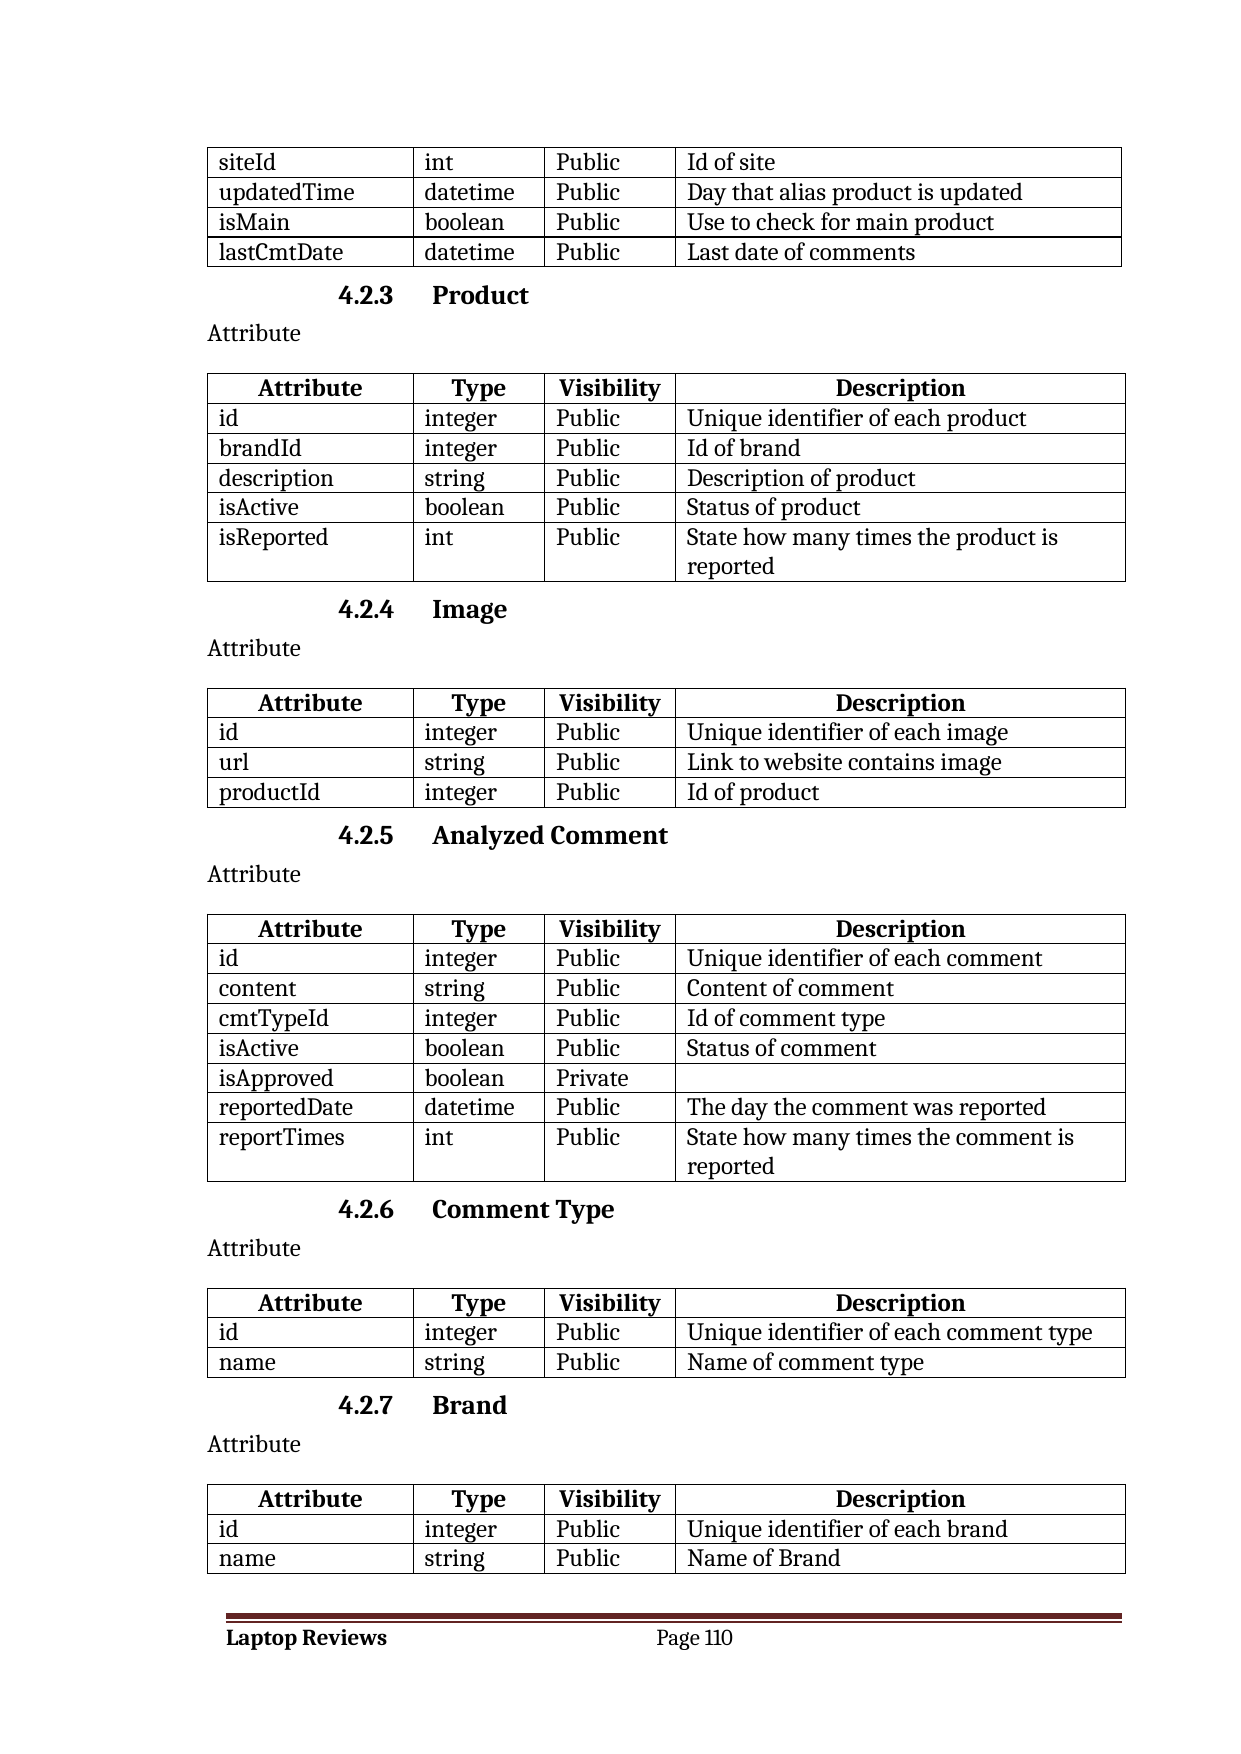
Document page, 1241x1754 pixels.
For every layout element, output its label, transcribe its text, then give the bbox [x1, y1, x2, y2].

table_header Attribute [208, 689, 413, 717]
table_cell Public [545, 404, 675, 433]
table_header Type [414, 374, 544, 403]
table_header Attribute [208, 915, 413, 943]
table_cell datetime [414, 238, 544, 266]
table_cell id [208, 718, 413, 747]
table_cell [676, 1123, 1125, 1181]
table_cell Description of product [676, 464, 1125, 492]
table_cell lastCmtDate [208, 238, 413, 266]
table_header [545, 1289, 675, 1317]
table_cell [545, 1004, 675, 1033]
table_header Description [676, 689, 1125, 717]
table_header Visibility [545, 374, 675, 403]
table_cell id [208, 404, 413, 433]
table_cell isActive [208, 493, 413, 522]
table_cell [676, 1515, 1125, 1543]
table_cell string [414, 974, 544, 1003]
table_cell Content of comment [676, 974, 1125, 1003]
table_cell id [208, 944, 413, 973]
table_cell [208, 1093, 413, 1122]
table_cell Id of site [676, 148, 1121, 177]
table_cell Public [545, 464, 675, 492]
subtitle Product [338, 280, 1122, 311]
table_cell Id of brand [676, 434, 1125, 462]
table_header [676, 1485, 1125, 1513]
table_cell Unique identifier of each comment [676, 944, 1125, 973]
subtitle Analyzed Comment [338, 820, 1122, 851]
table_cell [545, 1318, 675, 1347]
table_cell Public [545, 178, 675, 207]
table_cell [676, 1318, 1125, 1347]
table_cell Link to website contains image [676, 748, 1125, 777]
table_cell Status of product [676, 493, 1125, 522]
table_cell Public [545, 434, 675, 462]
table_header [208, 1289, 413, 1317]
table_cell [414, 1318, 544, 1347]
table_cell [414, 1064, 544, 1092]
table_cell isReported [208, 523, 413, 581]
table_cell Day that alias product is updated [676, 178, 1121, 207]
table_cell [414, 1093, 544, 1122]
table_cell string [414, 464, 544, 492]
table_header Description [676, 374, 1125, 403]
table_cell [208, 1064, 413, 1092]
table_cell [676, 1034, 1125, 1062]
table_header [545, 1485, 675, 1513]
table_cell Public [545, 718, 675, 747]
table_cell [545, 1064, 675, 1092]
table_cell Public [545, 148, 675, 177]
text Attribute [207, 1430, 1122, 1458]
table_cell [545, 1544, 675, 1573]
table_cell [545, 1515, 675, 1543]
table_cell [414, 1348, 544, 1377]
table_cell int [414, 148, 544, 177]
text Attribute [207, 1233, 1122, 1262]
table_cell isMain [208, 208, 413, 236]
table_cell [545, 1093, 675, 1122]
table_cell integer [414, 718, 544, 747]
table_cell brandId [208, 434, 413, 462]
subtitle Comment Type [338, 1194, 1122, 1225]
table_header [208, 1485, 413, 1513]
table_cell Public [545, 523, 675, 581]
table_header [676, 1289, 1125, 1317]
table_cell Id of product [676, 778, 1125, 807]
table_cell Public [545, 778, 675, 807]
table_cell Public [545, 974, 675, 1003]
table_cell Public [545, 238, 675, 266]
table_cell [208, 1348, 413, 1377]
table_cell siteId [208, 148, 413, 177]
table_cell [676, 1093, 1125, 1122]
table_cell Unique identifier of each image [676, 718, 1125, 747]
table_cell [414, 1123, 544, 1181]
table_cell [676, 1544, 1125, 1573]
table_cell Unique identifier of each product [676, 404, 1125, 433]
table_cell Public [545, 748, 675, 777]
table_header Attribute [208, 374, 413, 403]
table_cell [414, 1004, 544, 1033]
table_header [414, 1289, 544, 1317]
table_cell integer [414, 434, 544, 462]
table_cell State how many times the product is reported [676, 523, 1125, 581]
table_cell integer [414, 778, 544, 807]
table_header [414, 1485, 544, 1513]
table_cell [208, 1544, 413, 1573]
table_cell cmtTypeId [208, 1004, 413, 1033]
table_cell url [208, 748, 413, 777]
subtitle Brand [338, 1390, 1122, 1421]
table_cell boolean [414, 208, 544, 236]
table_cell Public [545, 493, 675, 522]
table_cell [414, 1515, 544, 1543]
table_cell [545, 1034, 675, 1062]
table_cell integer [414, 404, 544, 433]
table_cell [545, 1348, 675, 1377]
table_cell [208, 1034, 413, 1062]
table_cell description [208, 464, 413, 492]
table_cell boolean [414, 493, 544, 522]
table_header Visibility [545, 689, 675, 717]
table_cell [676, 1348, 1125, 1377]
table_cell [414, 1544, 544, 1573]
text Attribute [207, 633, 1122, 662]
table_header Type [414, 689, 544, 717]
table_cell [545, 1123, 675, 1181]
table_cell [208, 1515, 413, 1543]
table_cell datetime [414, 178, 544, 207]
table_cell Use to check for main product [676, 208, 1121, 236]
table_cell productId [208, 778, 413, 807]
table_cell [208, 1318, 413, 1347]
table_header Visibility [545, 915, 675, 943]
text Attribute [207, 859, 1122, 888]
table_cell Last date of comments [676, 238, 1121, 266]
table_cell Public [545, 944, 675, 973]
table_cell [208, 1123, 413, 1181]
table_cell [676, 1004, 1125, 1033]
text Attribute [207, 319, 1122, 348]
table_header Type [414, 915, 544, 943]
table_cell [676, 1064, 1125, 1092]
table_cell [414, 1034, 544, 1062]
table_header Description [676, 915, 1125, 943]
table_cell int [414, 523, 544, 581]
table_cell integer [414, 944, 544, 973]
table_cell updatedTime [208, 178, 413, 207]
table_cell string [414, 748, 544, 777]
table_cell Public [545, 208, 675, 236]
table_cell content [208, 974, 413, 1003]
subtitle Image [338, 594, 1122, 625]
